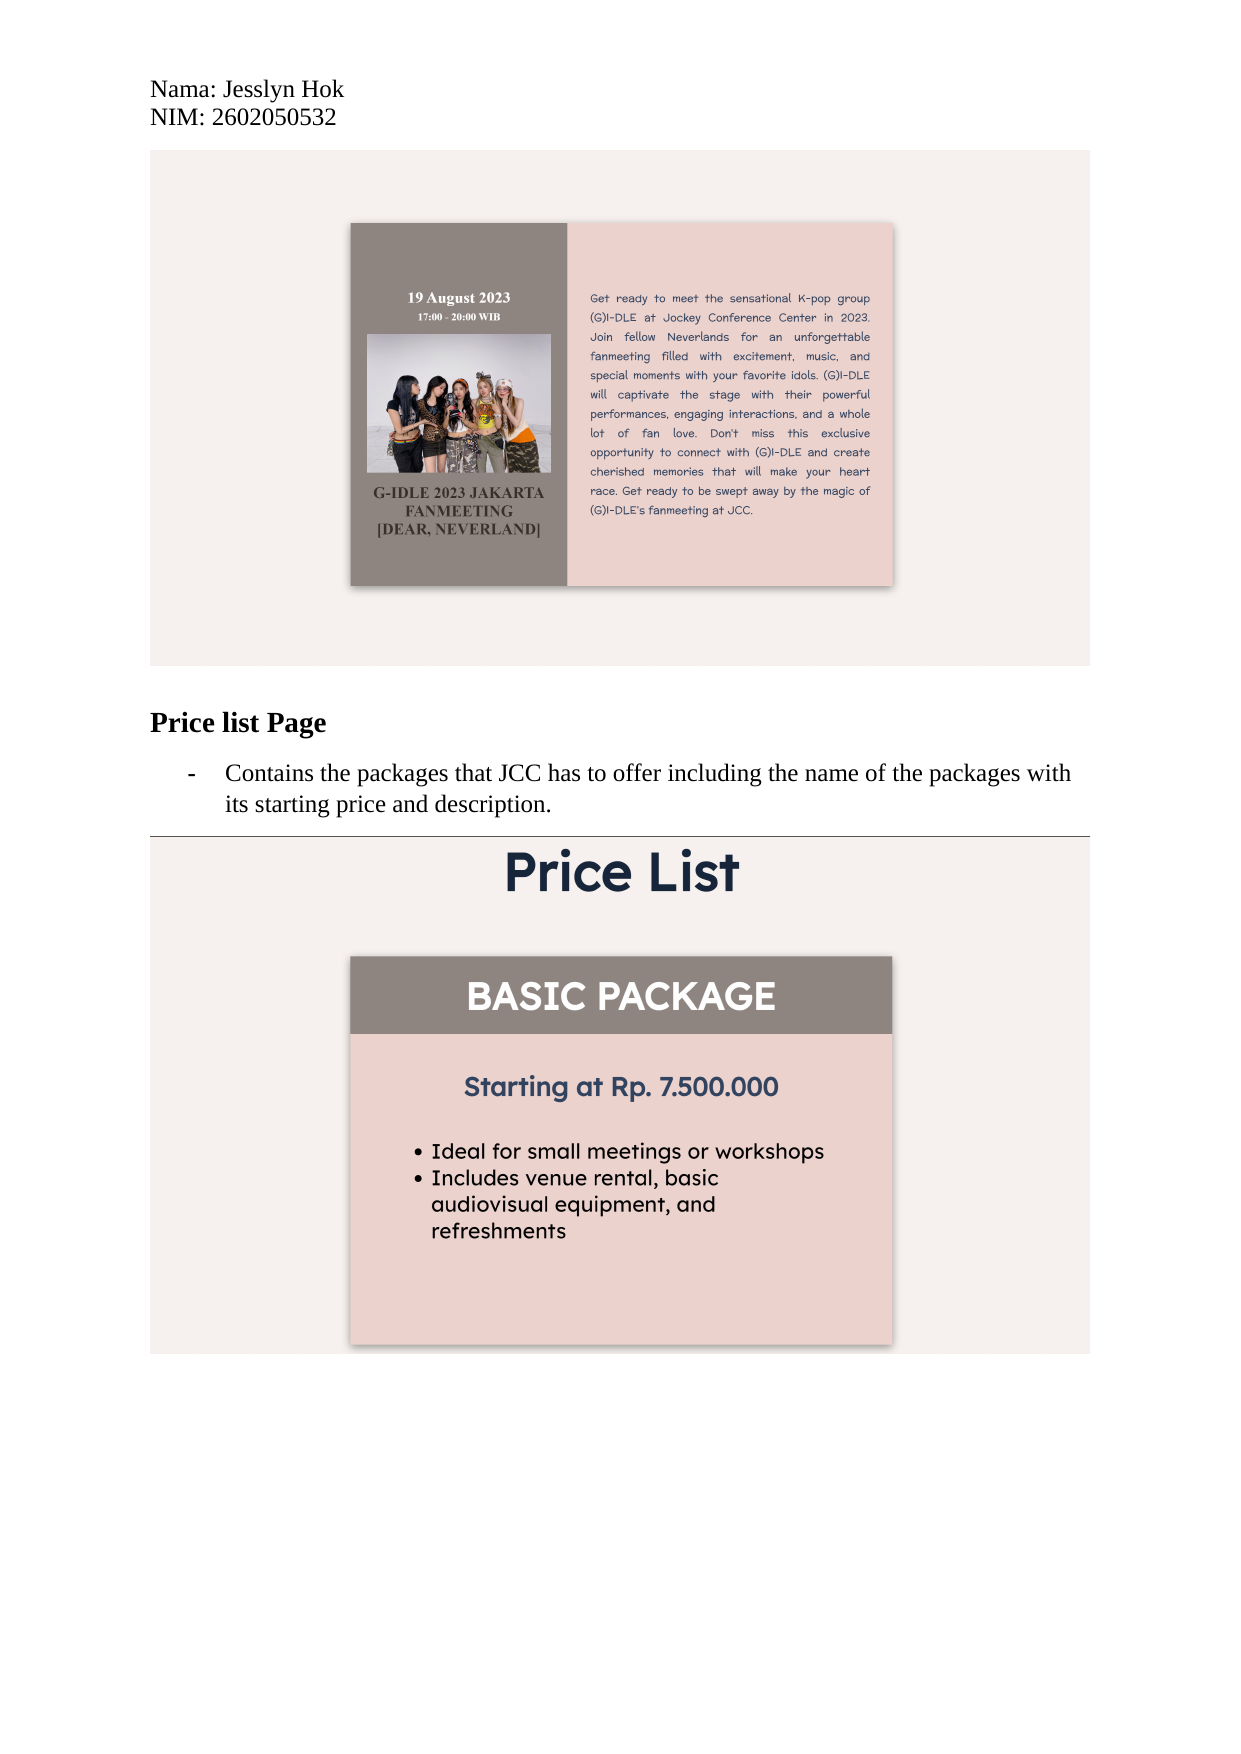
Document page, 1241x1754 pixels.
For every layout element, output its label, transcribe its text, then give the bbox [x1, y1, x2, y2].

picture [150, 150, 1091, 666]
picture [150, 836, 1091, 1354]
list Contains the packages that JCC has to offer including the name of the packages with its starting price and description. [187, 758, 1090, 817]
text Price list Page [150, 705, 1090, 738]
